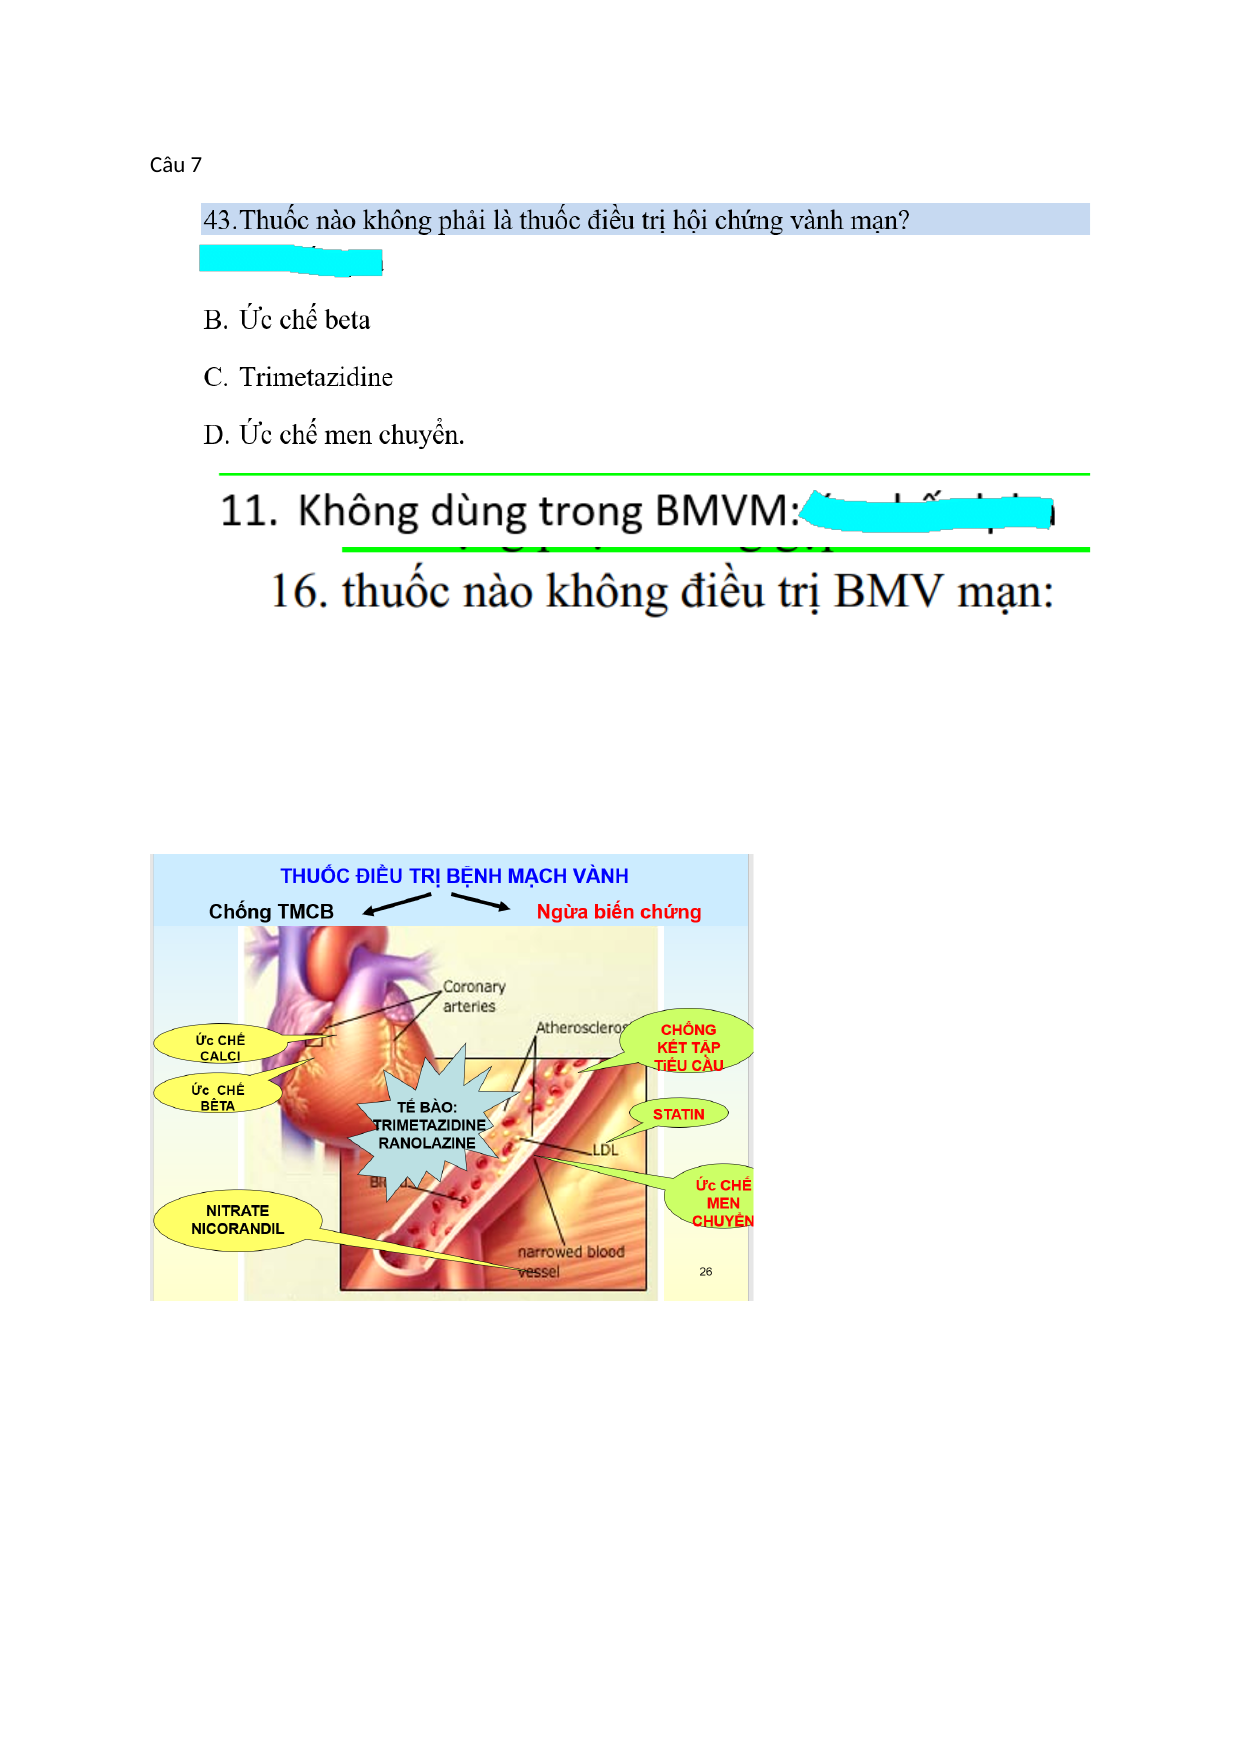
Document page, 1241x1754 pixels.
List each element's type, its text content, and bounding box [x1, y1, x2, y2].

text Câu 7 [150, 150, 1090, 178]
picture [150, 547, 1091, 836]
picture [150, 854, 1188, 1439]
picture [150, 473, 1091, 540]
picture [150, 196, 1091, 472]
